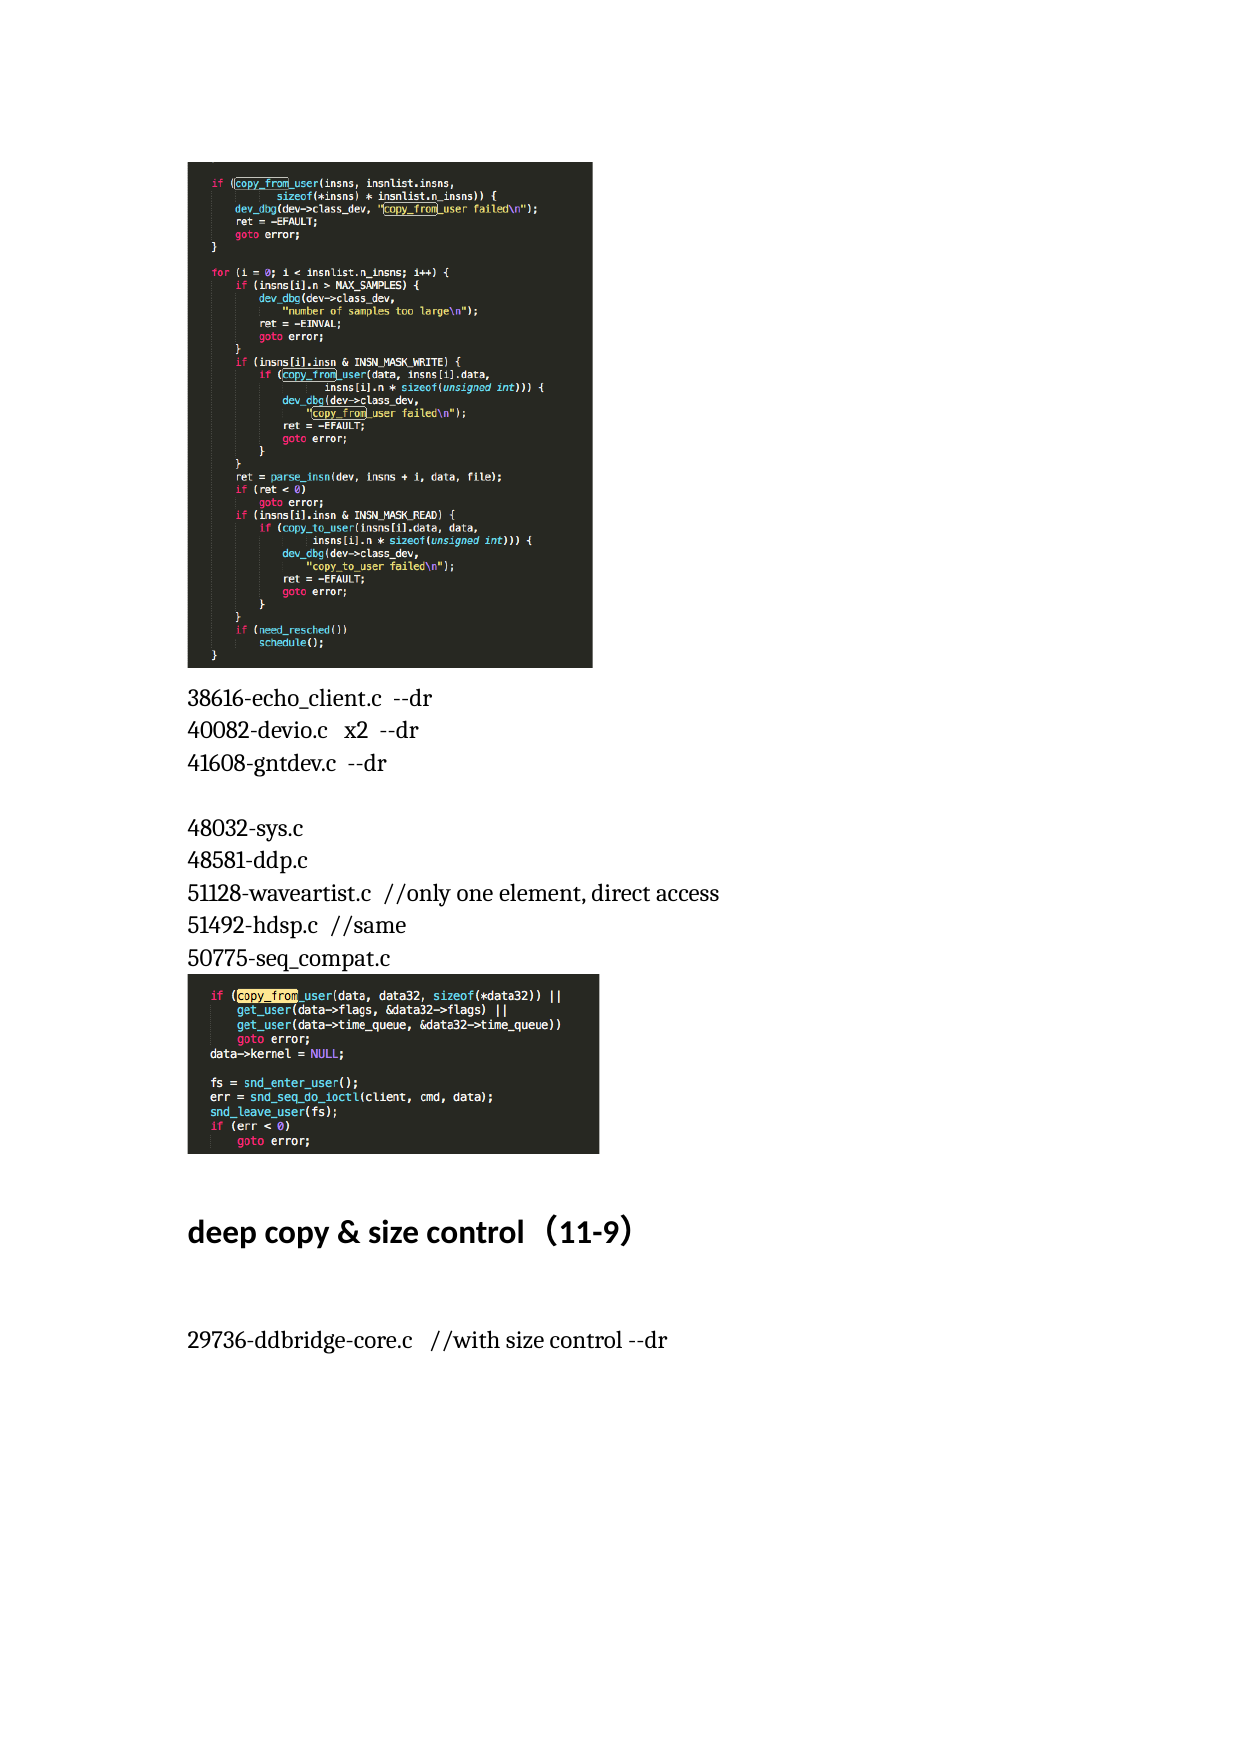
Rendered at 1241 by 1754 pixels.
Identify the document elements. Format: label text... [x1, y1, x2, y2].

text 48581-ddp.c [187, 844, 1053, 877]
text 40082-devio.c x2 --dr [187, 714, 1053, 747]
text 51128-waveartist.c //only one element, direct access [187, 877, 1053, 909]
subtitle deep copy & size control（11-9） [187, 1197, 1053, 1262]
text 48032-sys.c [187, 812, 1053, 844]
text 50775-seq_compat.c [187, 942, 1053, 974]
text 29736-ddbridge-core.c //with size control --dr [187, 1324, 1053, 1356]
text 51492-hdsp.c //same [187, 909, 1053, 942]
picture [187, 162, 593, 668]
picture [187, 974, 600, 1154]
text 41608-gntdev.c --dr [187, 747, 1053, 779]
text 38616-echo_client.c --dr [187, 682, 1053, 714]
